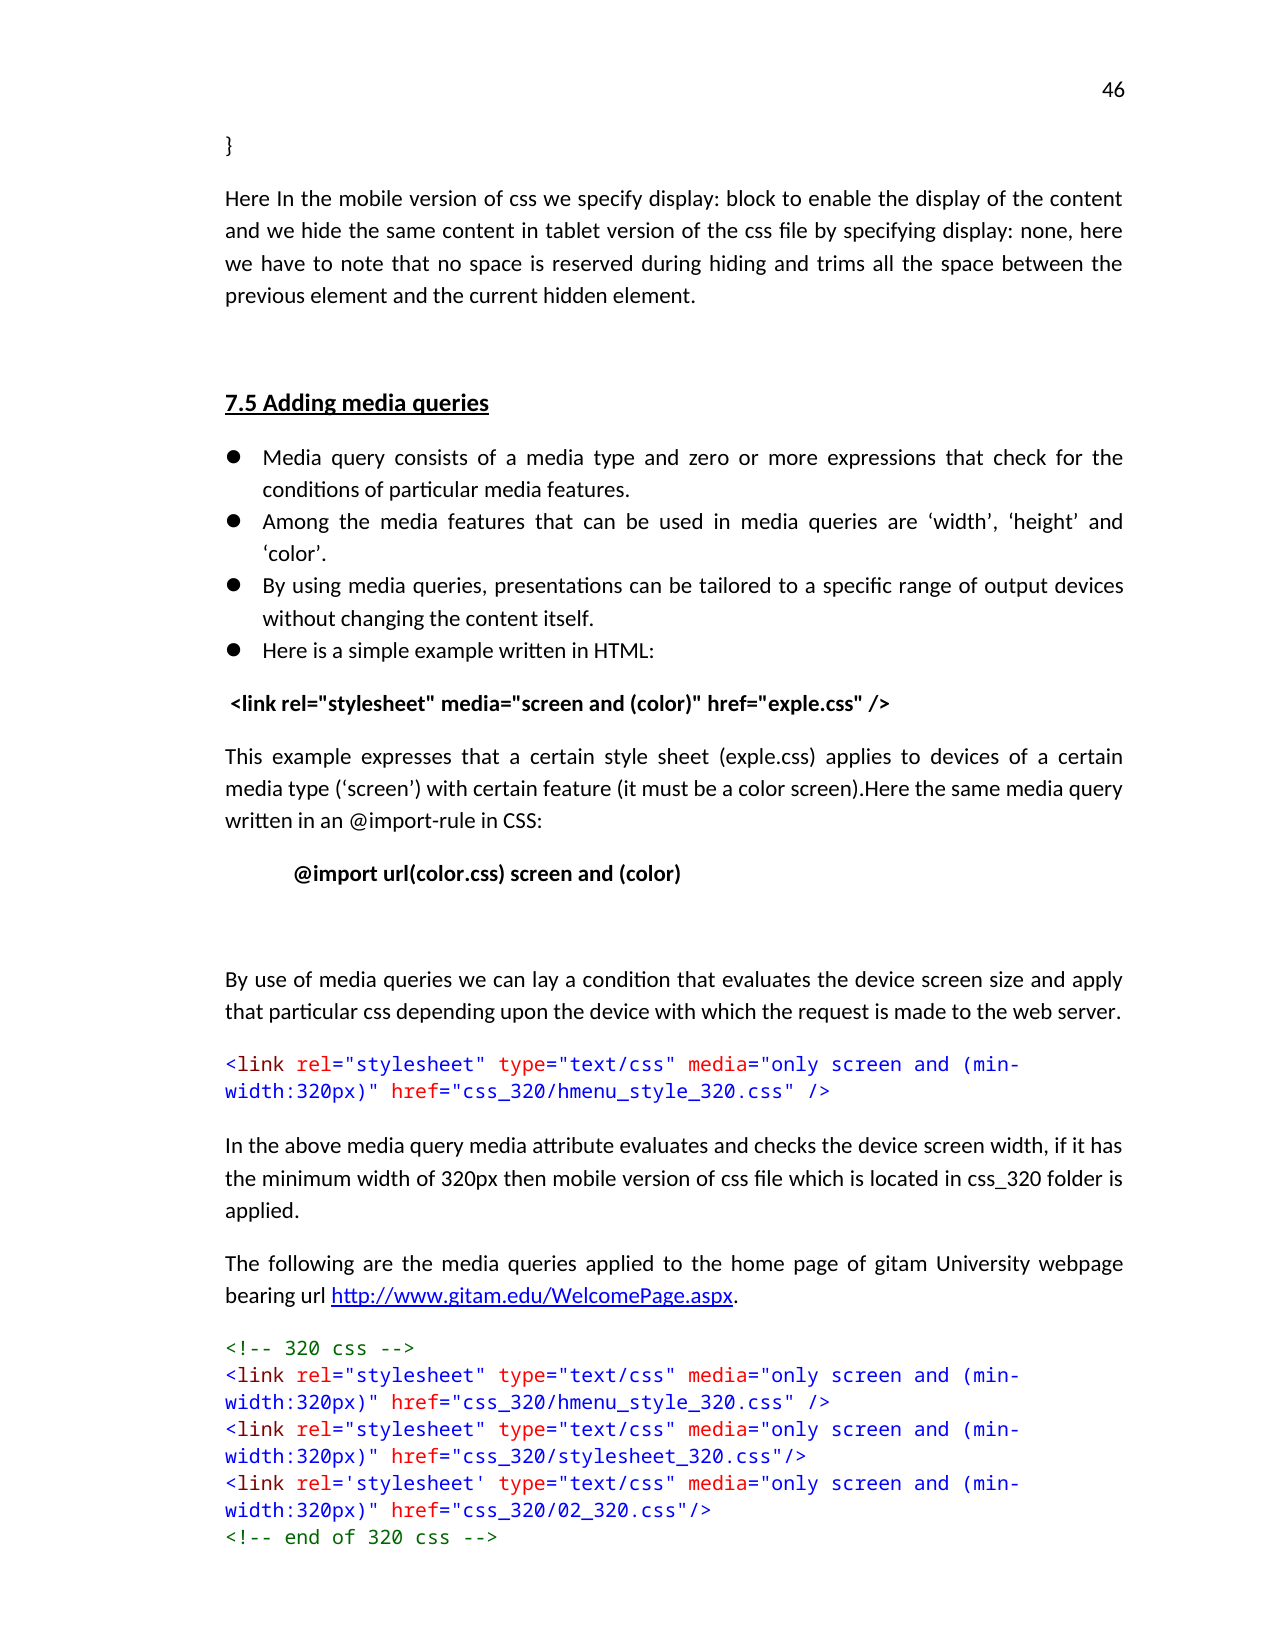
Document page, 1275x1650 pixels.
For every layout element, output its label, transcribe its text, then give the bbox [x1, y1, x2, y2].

text } [225, 131, 1125, 159]
list Among the media features that can be used in media queries are ‘width’, ‘height’ and ‘color’. [225, 507, 1125, 567]
text The following are the media queries applied to the home page of gitam University webpage bearing url http://www.gitam.edu/WelcomePage.aspx. [225, 1249, 1125, 1309]
text This example expresses that a certain style sheet (exple.css) applies to devices of a certain media type (‘screen’) with certain feature (it must be a color screen).Here the same media query written in an @import-rule in CSS: [225, 742, 1125, 834]
text <link rel="stylesheet" type="text/css" media="only screen and (min-width:320px)" href="css_320/hmenu_style_320.css" /> [225, 1361, 1125, 1415]
list Here is a simple example written in HTML: [225, 636, 1125, 664]
text <link rel="stylesheet" media="screen and (color)" href="exple.css" /> [225, 689, 1125, 717]
text Here In the mobile version of css we specify display: block to enable the display of the content and we hide the same content in tablet version of the css file by specifying display: none, here we have to note that no space is reserved during hiding and trims all the space between the previous element and the current hidden element. [225, 184, 1125, 309]
list Media query consists of a media type and zero or more expressions that check for the conditions of particular media features. [225, 443, 1125, 503]
text @import url(color.css) screen and (color) [225, 859, 1125, 887]
text <link rel='stylesheet' type="text/css" media="only screen and (min-width:320px)" href="css_320/02_320.css"/> [225, 1469, 1125, 1523]
text By use of media queries we can lay a condition that evaluates the device screen size and apply that particular css depending upon the device with which the request is made to the web server. [225, 965, 1125, 1026]
text <!-- 320 css --> [225, 1334, 1125, 1361]
text In the above media query media attribute evaluates and checks the device screen width, if it has the minimum width of 320px then mobile version of css file which is located in css_320 folder is applied. [225, 1131, 1125, 1224]
text <!-- end of 320 css --> [225, 1523, 1125, 1550]
text <link rel="stylesheet" type="text/css" media="only screen and (min-width:320px)" href="css_320/stylesheet_320.css"/> [225, 1415, 1125, 1469]
list By using media queries, presentations can be tailored to a specific range of output devices without changing the content itself. [225, 571, 1125, 632]
text 7.5 Adding media queries [225, 387, 1125, 417]
text <link rel="stylesheet" type="text/css" media="only screen and (min-width:320px)" href="css_320/hmenu_style_320.css" /> [225, 1051, 1125, 1104]
